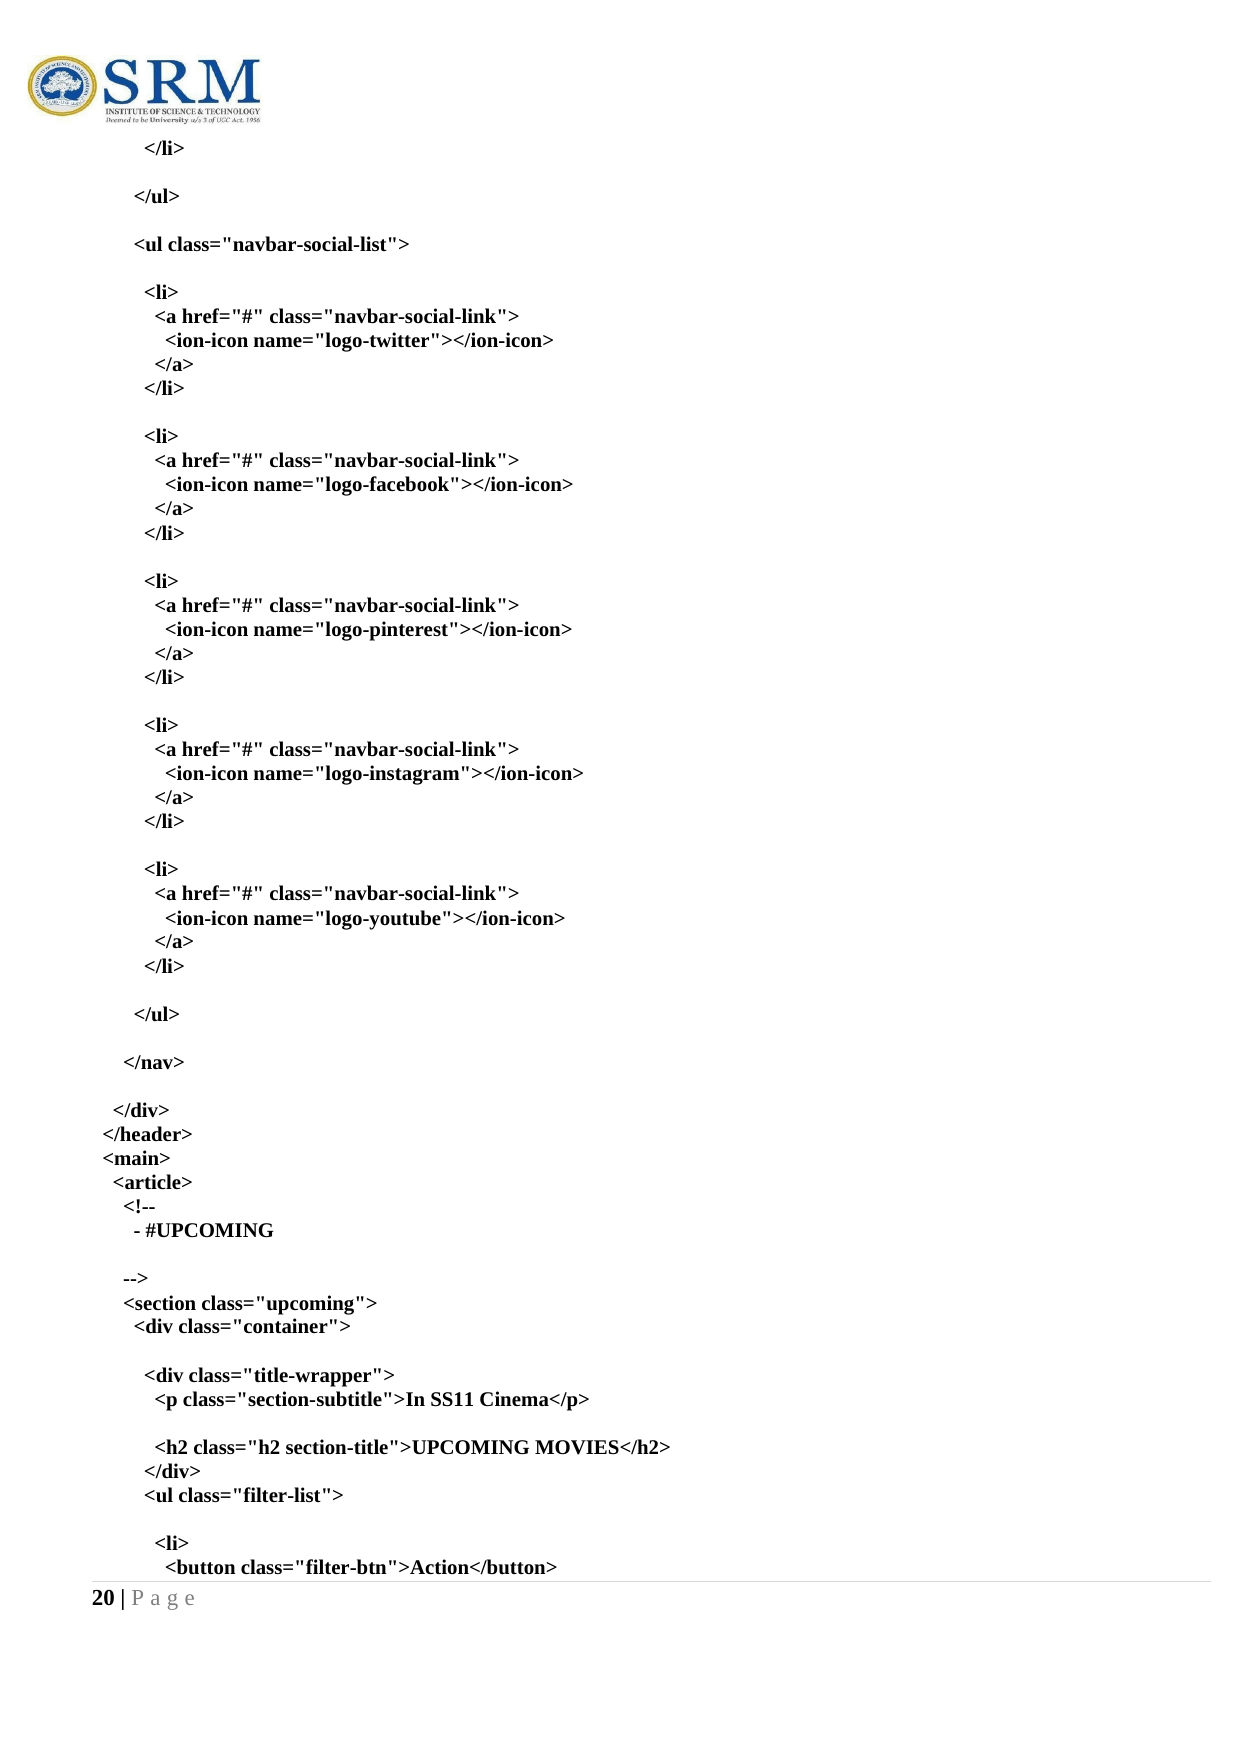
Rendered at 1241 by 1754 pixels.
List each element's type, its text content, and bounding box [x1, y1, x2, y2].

text <h2 class="h2 section-title">UPCOMING MOVIES</h2> [92, 1435, 1211, 1459]
text <li> [92, 1531, 1211, 1555]
text <li> [92, 568, 1211, 593]
text <ion-icon name="logo-facebook"></ion-icon> [92, 472, 1211, 496]
text <ul class="navbar-social-list"> [92, 232, 1211, 256]
text <button class="filter-btn">Action</button> [92, 1555, 1211, 1579]
text <li> [92, 857, 1211, 881]
text </header> [92, 1122, 1211, 1146]
text <li> [92, 424, 1211, 448]
text <section class="upcoming"> [92, 1290, 1211, 1314]
text <a href="#" class="navbar-social-link"> [92, 593, 1211, 617]
text </a> [92, 352, 1211, 376]
text <p class="section-subtitle">In SS11 Cinema</p> [92, 1387, 1211, 1411]
text </li> [92, 376, 1211, 400]
text </a> [92, 785, 1211, 809]
text <a href="#" class="navbar-social-link"> [92, 737, 1211, 761]
text <li> [92, 280, 1211, 304]
text </li> [92, 953, 1211, 978]
text <ion-icon name="logo-twitter"></ion-icon> [92, 328, 1211, 352]
text <li> [92, 713, 1211, 737]
text </div> [92, 1098, 1211, 1122]
text </li> [92, 135, 1211, 159]
text <ion-icon name="logo-pinterest"></ion-icon> [92, 617, 1211, 641]
text <main> [92, 1146, 1211, 1170]
text <a href="#" class="navbar-social-link"> [92, 881, 1211, 905]
text - #UPCOMING [92, 1218, 1211, 1242]
text </ul> [92, 1002, 1211, 1026]
text <article> [92, 1170, 1211, 1194]
text </a> [92, 496, 1211, 520]
text </nav> [92, 1050, 1211, 1074]
text <div class="container"> [92, 1314, 1211, 1338]
text </a> [92, 929, 1211, 953]
text <ion-icon name="logo-youtube"></ion-icon> [92, 905, 1211, 929]
text </a> [92, 641, 1211, 665]
text <ul class="filter-list"> [92, 1483, 1211, 1507]
text <a href="#" class="navbar-social-link"> [92, 304, 1211, 328]
text <!-- [92, 1194, 1211, 1218]
text </li> [92, 665, 1211, 689]
text <a href="#" class="navbar-social-link"> [92, 448, 1211, 472]
text </div> [92, 1459, 1211, 1483]
text <ion-icon name="logo-instagram"></ion-icon> [92, 761, 1211, 785]
text <div class="title-wrapper"> [92, 1363, 1211, 1387]
text </ul> [92, 183, 1211, 208]
text --> [92, 1266, 1211, 1290]
text </li> [92, 520, 1211, 544]
picture [27, 55, 263, 125]
text </li> [92, 809, 1211, 833]
